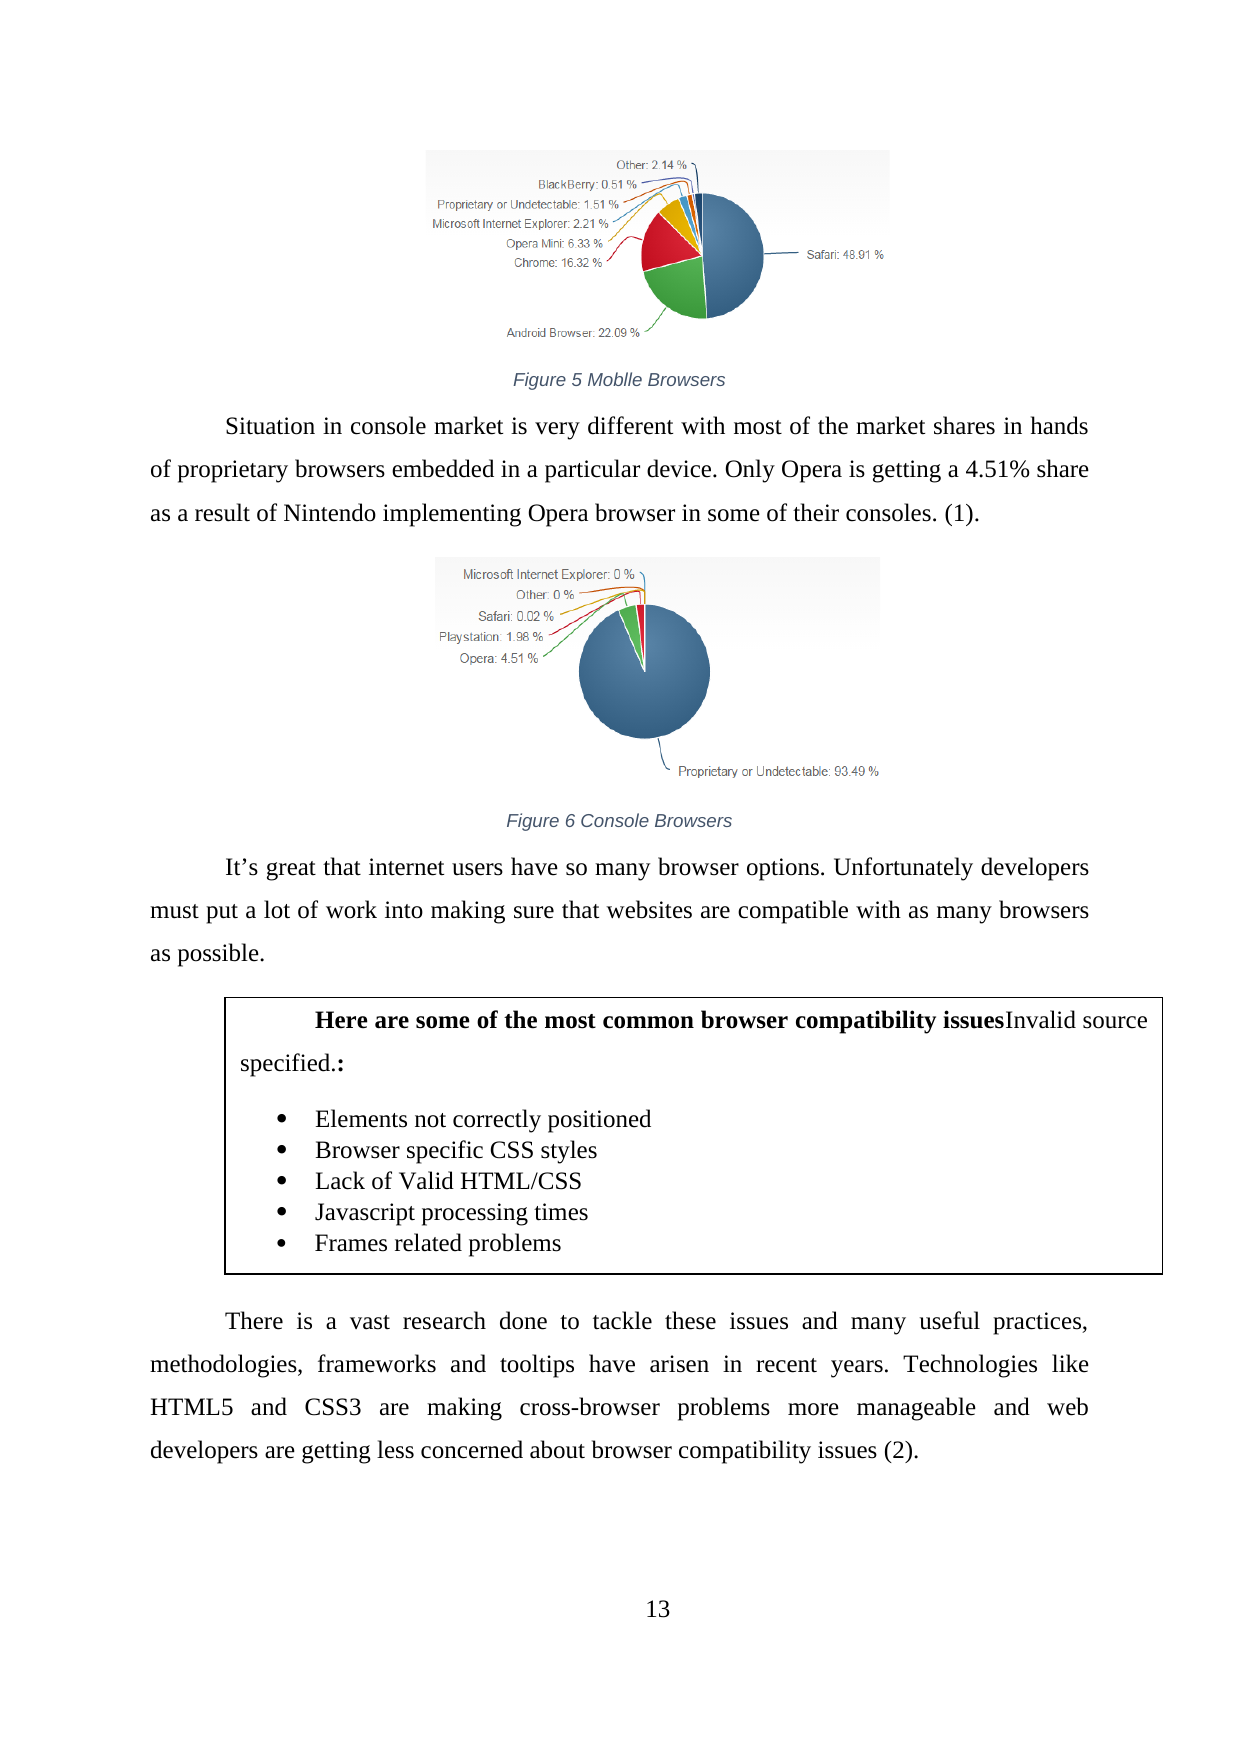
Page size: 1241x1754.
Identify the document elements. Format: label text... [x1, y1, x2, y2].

text There is a vast research done to tackle these issues and many useful practices, methodologies, frameworks and tooltips have arisen in recent years. Technologies like HTML5 and CSS3 are making cross-browser problems more manageable and web developers are getting less concerned about browser compatibility issues. [150, 1306, 1090, 1464]
text Figure 6 Console Browsers [150, 809, 1090, 831]
picture [435, 557, 881, 783]
text It’s great that internet users have so many browser options. Unfortunately developers must put a lot of work into making sure that websites are compatible with as many browsers as possible. [150, 852, 1090, 967]
text Situation in console market is very different with most of the market shares in hands of proprietary browsers embedded in a particular device. Only Opera is getting a 4.51% share as a result of Nintendo implementing Opera browser in some of their consoles.. [150, 411, 1090, 526]
picture [425, 150, 890, 343]
text Figure 5 Moblle Browsers [150, 369, 1090, 391]
